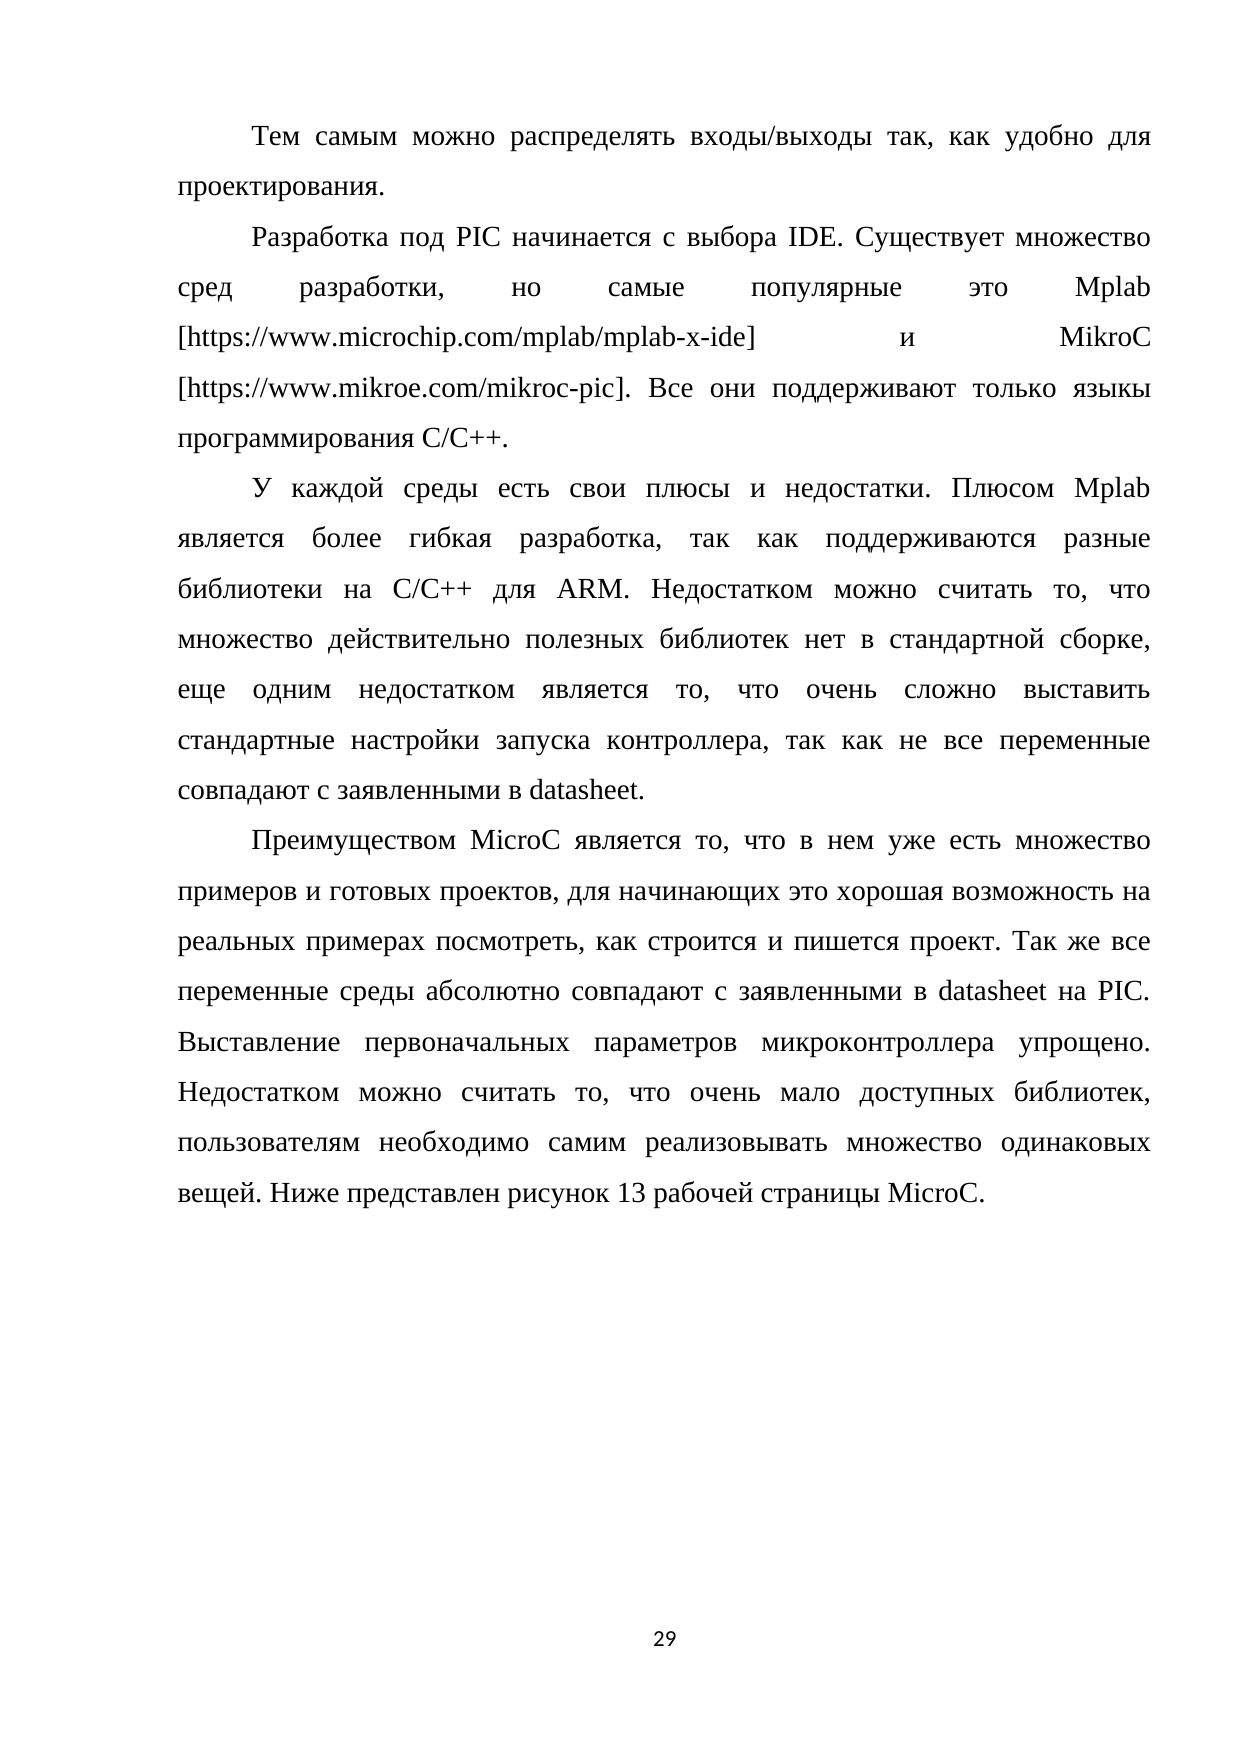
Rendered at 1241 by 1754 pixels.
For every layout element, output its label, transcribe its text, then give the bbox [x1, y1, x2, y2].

text У каждой среды есть свои плюсы и недостатки. Плюсом Mplab является более гибкая разработка, так как поддерживаются разные библиотеки на С/С++ для ARM. Недостатком можно считать то, что множество действительно полезных библиотек нет в стандартной сборке, еще одним недостатком является то, что очень сложно выставить стандартные настройки запуска контроллера, так как не все переменные совпадают с заявленными в datasheet. [177, 470, 1152, 806]
text Разработка под PIC начинается с выбора IDE. Существует множество сред разработки, но самые популярные это Mplab [https://www.microchip.com/mplab/mplab-x-ide] и MikroC [https://www.mikroe.com/mikroc-pic]. Все они поддерживают только языкы программирования С/C++. [177, 219, 1152, 453]
text Преимуществом MicroC является то, что в нем уже есть множество примеров и готовых проектов, для начинающих это хорошая возможность на реальных примерах посмотреть, как строится и пишется проект. Так же все переменные среды абсолютно совпадают с заявленными в datasheet на PIC. Выставление первоначальных параметров микроконтроллера упрощено. Недостатком можно считать то, что очень мало доступных библиотек, пользователям необходимо самим реализовывать множество одинаковых вещей. Ниже представлен рисунок 13 рабочей страницы MicroC. [177, 822, 1152, 1208]
text Тем самым можно распределять входы/выходы так, как удобно для проектирования. [177, 118, 1152, 202]
